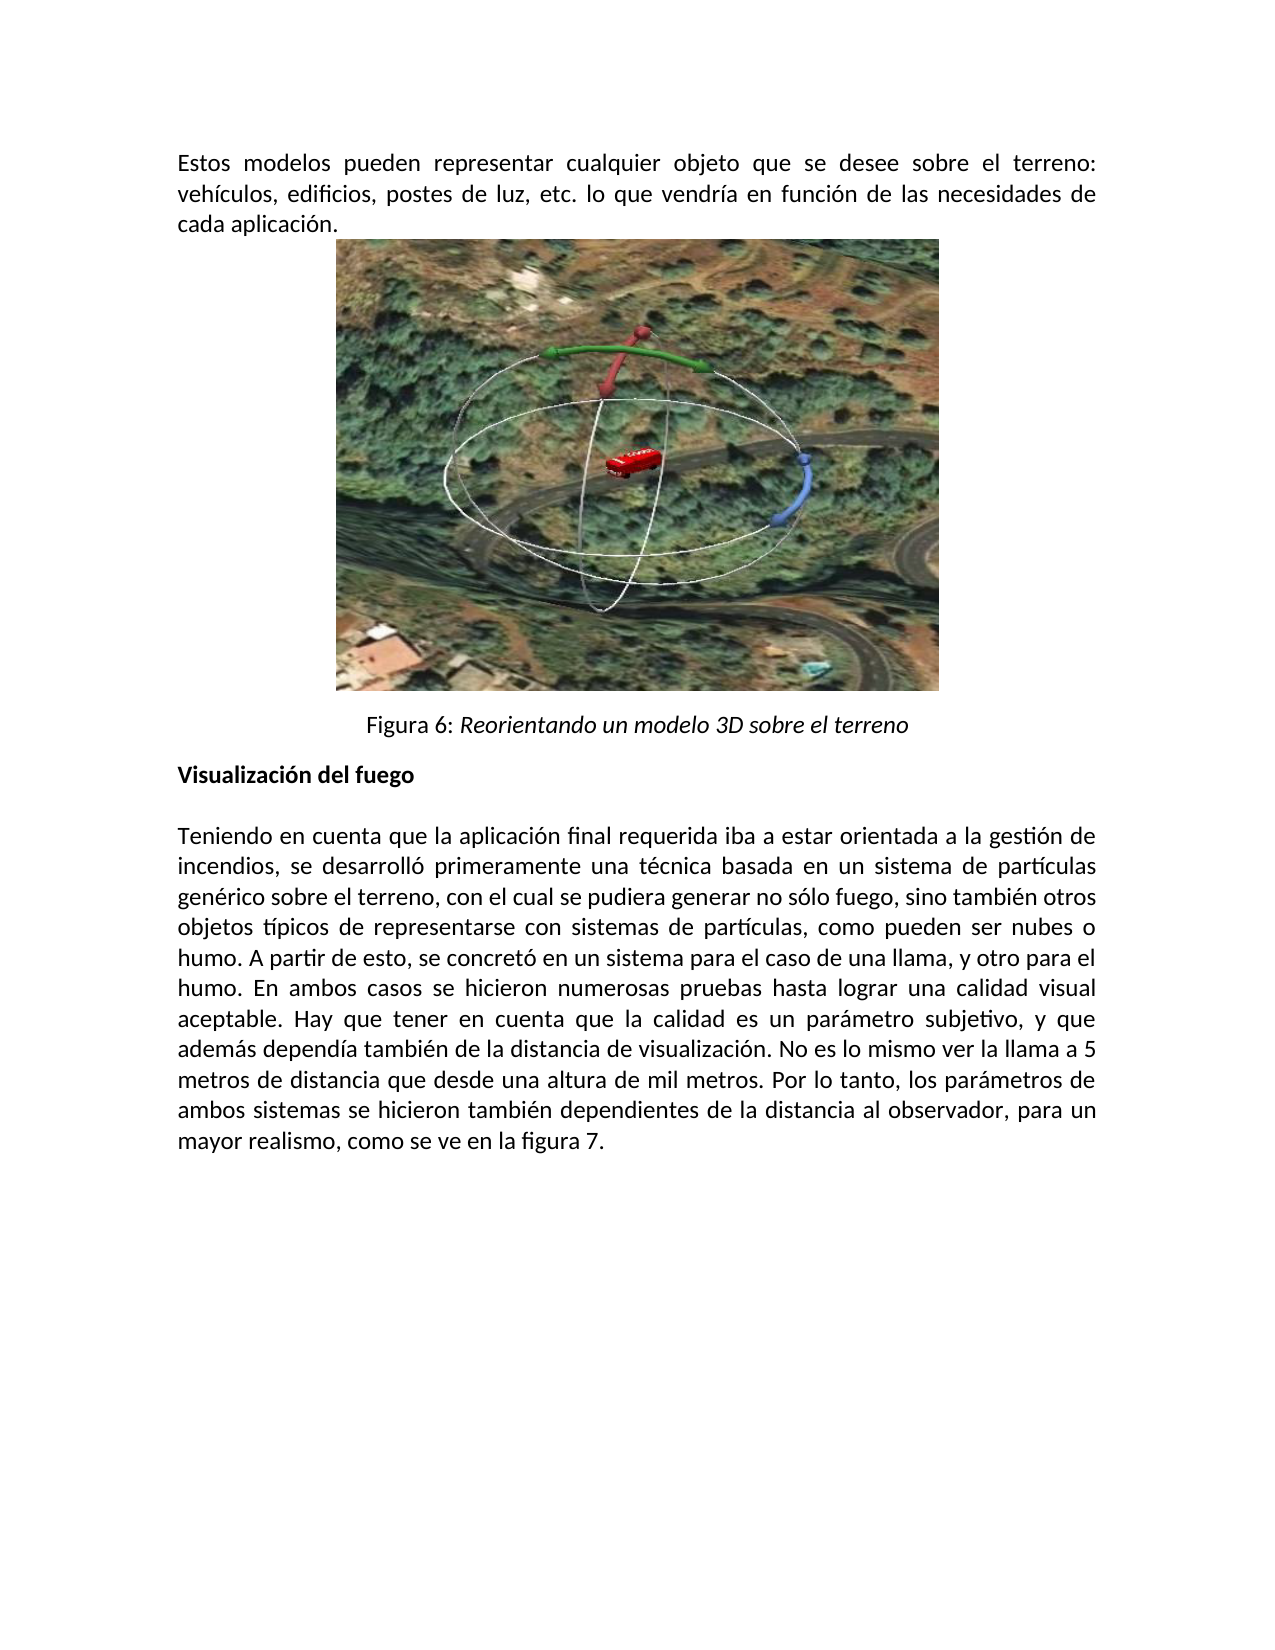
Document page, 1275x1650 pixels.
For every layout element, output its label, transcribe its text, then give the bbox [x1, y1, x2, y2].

text Visualización del fuego [177, 759, 1098, 789]
text Teniendo en cuenta que la aplicación final requerida iba a estar orientada a la gestión de incendios, se desarrolló primeramente una técnica basada en un sistema de partículas genérico sobre el terreno, con el cual se pudiera generar no sólo fuego, sino también otros objetos típicos de representarse con sistemas de partículas, como pueden ser nubes o humo. A partir de esto, se concretó en un sistema para el caso de una llama, y otro para el humo. En ambos casos se hicieron numerosas pruebas hasta lograr una calidad visual aceptable. Hay que tener en cuenta que la calidad es un parámetro subjetivo, y que además dependía también de la distancia de visualización. No es lo mismo ver la llama a 5 metros de distancia que desde una altura de mil metros. Por lo tanto, los parámetros de ambos sistemas se hicieron también dependientes de la distancia al observador, para un mayor realismo, como se ve en la figura 7. [177, 820, 1098, 1156]
text Estos modelos pueden representar cualquier objeto que se desee sobre el terreno: vehículos, edificios, postes de luz, etc. lo que vendría en función de las necesidades de cada aplicación. [177, 148, 1098, 239]
text Figura 6: Reorientando un modelo 3D sobre el terreno [177, 709, 1098, 740]
